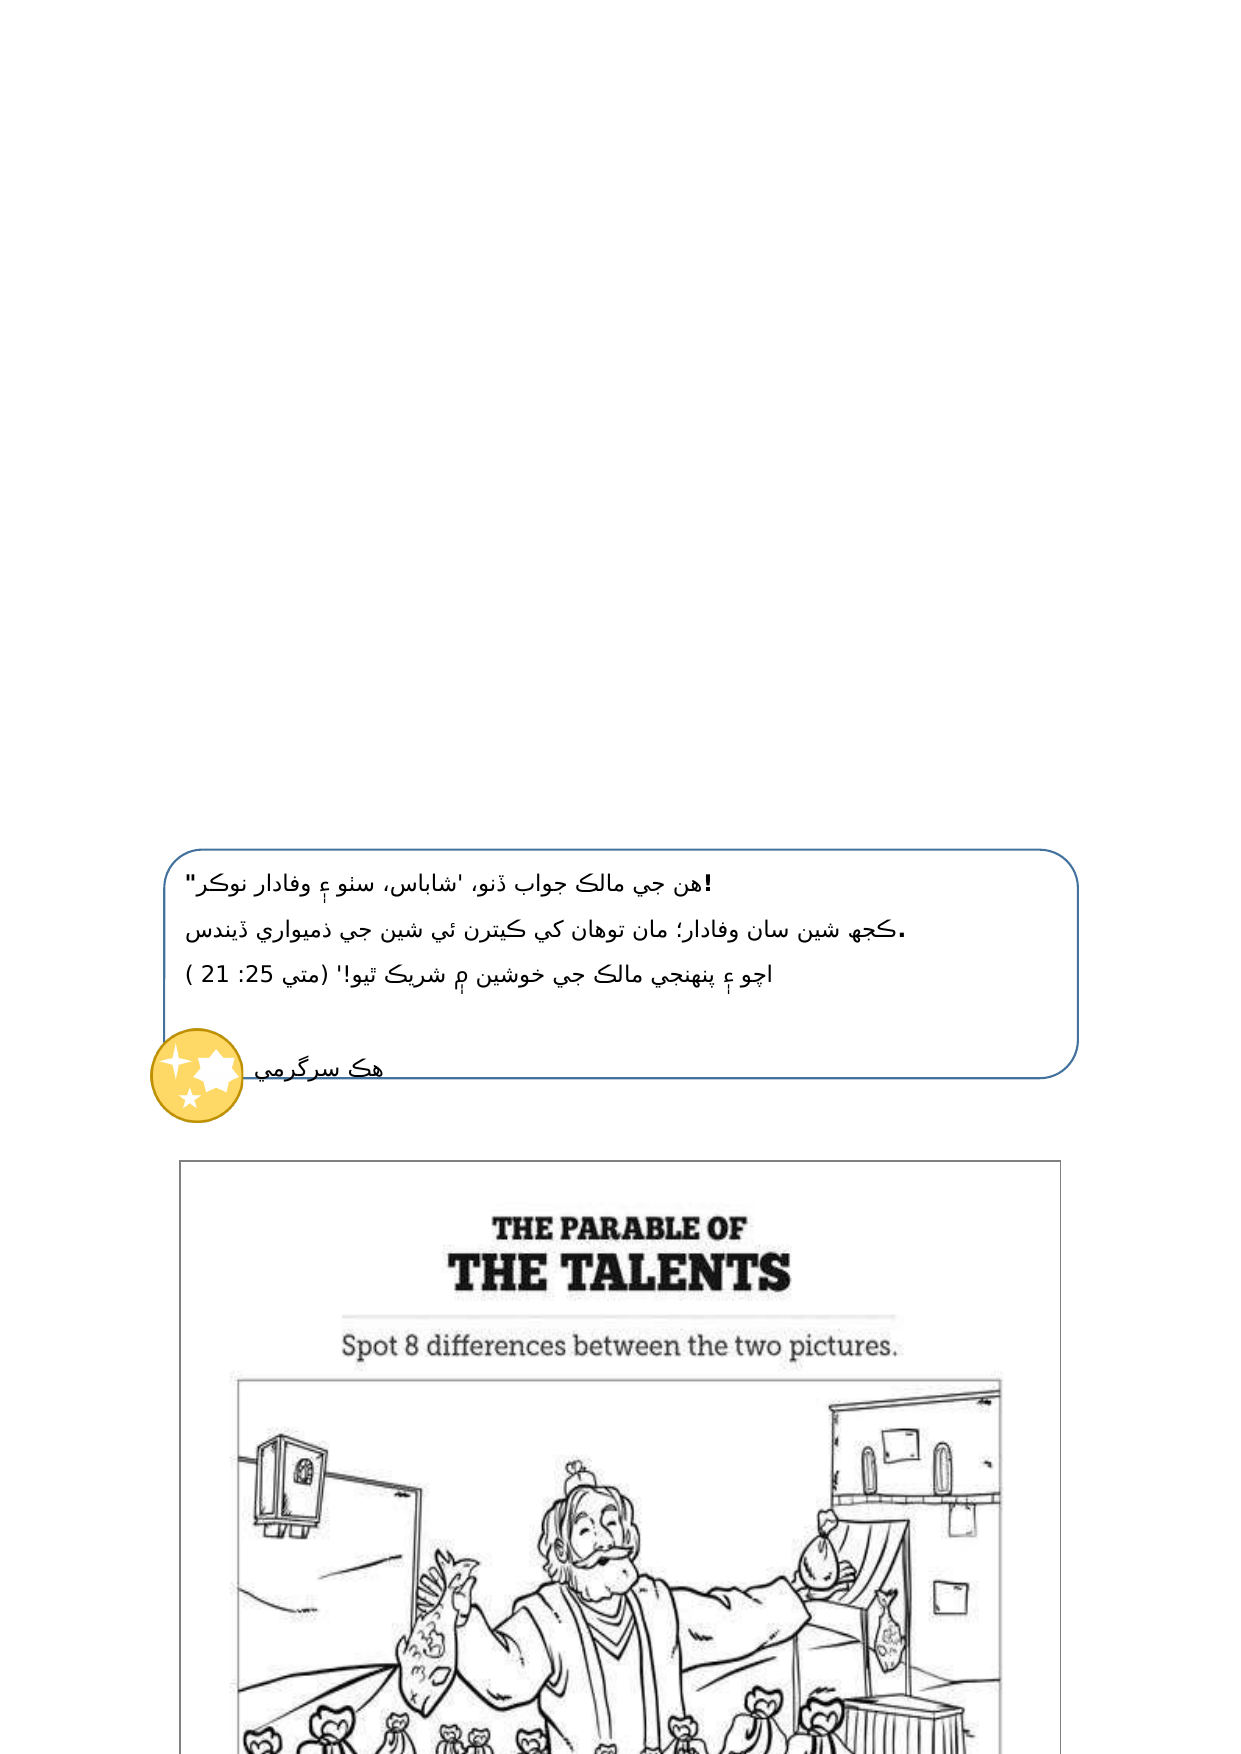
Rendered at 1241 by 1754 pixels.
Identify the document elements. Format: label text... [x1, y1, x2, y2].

picture [150, 1028, 244, 1123]
text "هن جي مالڪ جواب ڏنو، 'شاباس، سٺو ۽ وفادار نوڪر! [150, 871, 1090, 897]
text ڪجھ شين سان وفادار؛ مان توهان کي ڪيترن ئي شين جي ذميواري ڏيندس. [150, 916, 1090, 943]
text هڪ سرگرمي [244, 1055, 1090, 1082]
text اچو ۽ پنهنجي مالڪ جي خوشين ۾ شريڪ ٿيو!' (متي 25: 21 ) [150, 961, 1090, 988]
picture [181, 1162, 1060, 1754]
